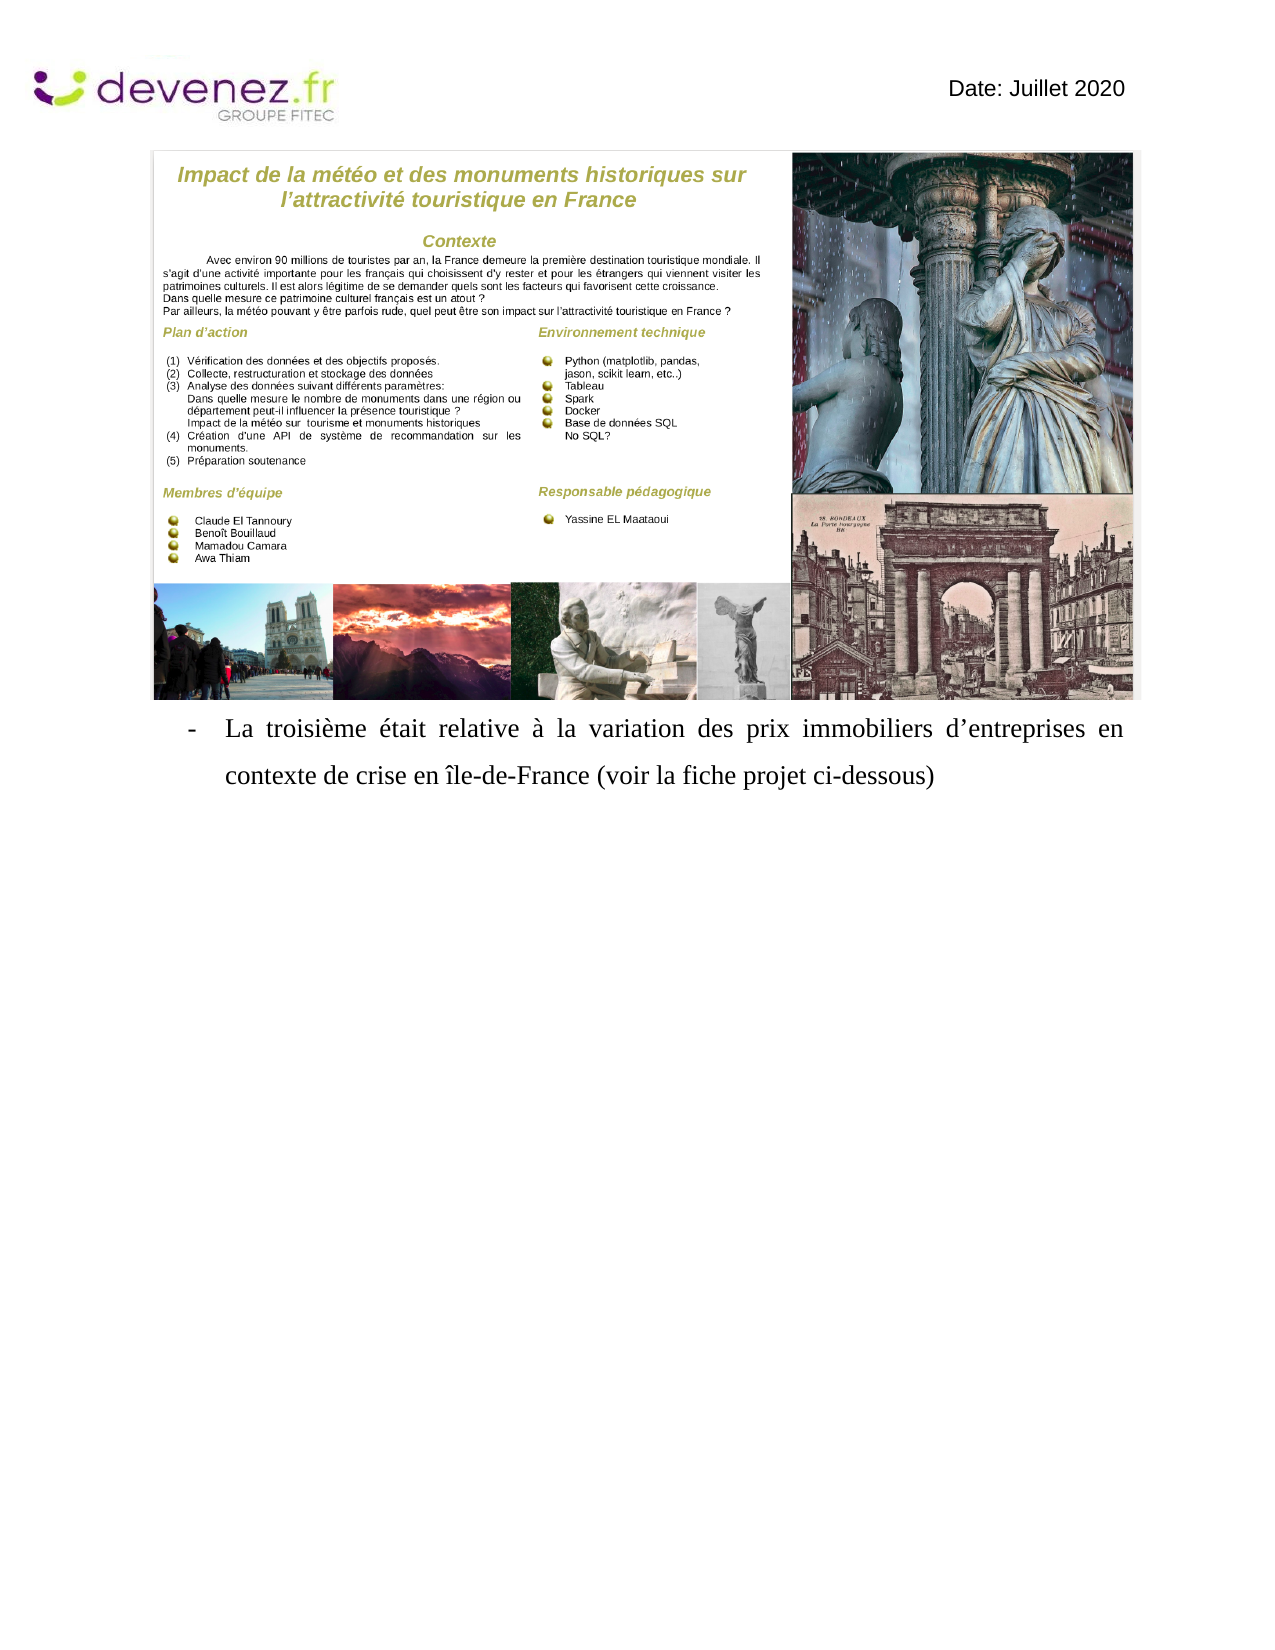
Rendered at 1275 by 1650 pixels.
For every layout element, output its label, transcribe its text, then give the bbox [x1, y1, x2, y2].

list La troisième était relative à la variation des prix immobiliers d’entreprises en contexte de crise en île-de-France (voir la fiche projet ci-dessous) [187, 712, 1125, 790]
picture [150, 150, 1142, 700]
picture [6, 55, 372, 130]
